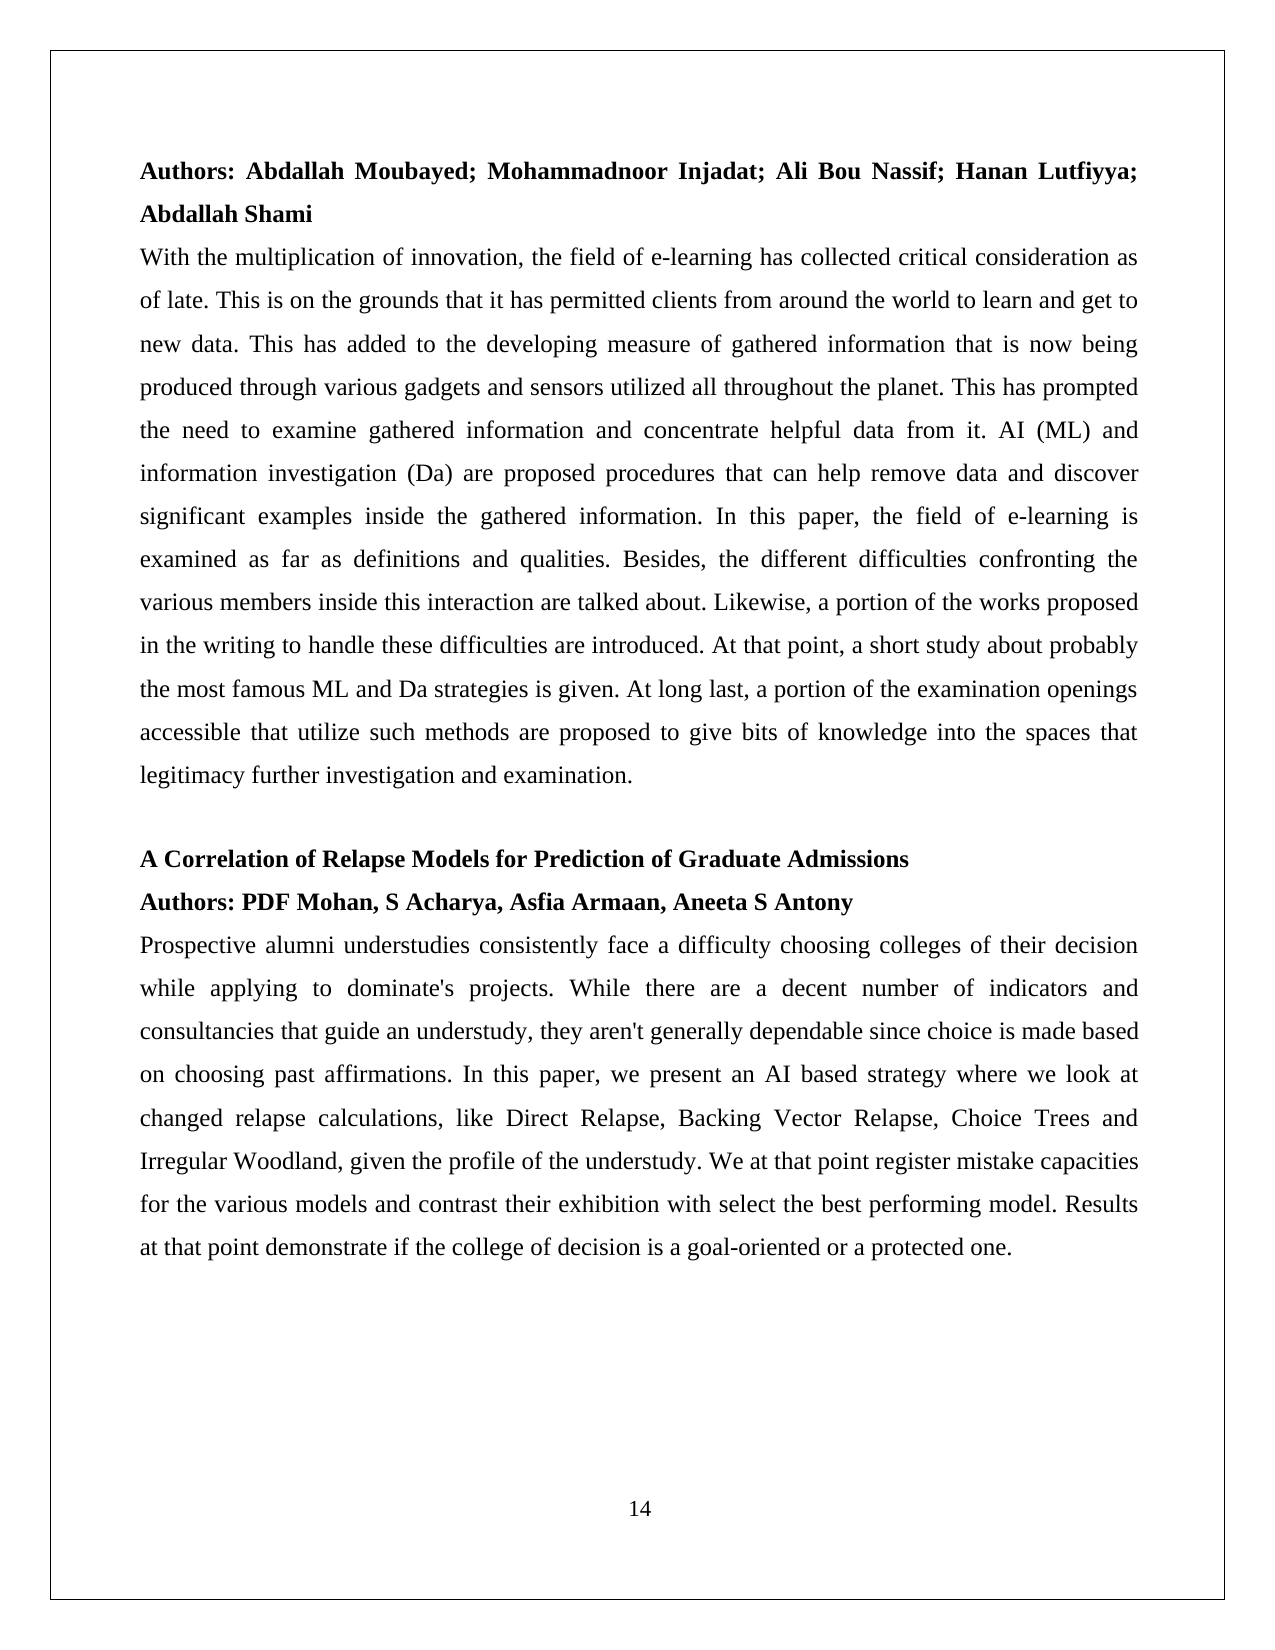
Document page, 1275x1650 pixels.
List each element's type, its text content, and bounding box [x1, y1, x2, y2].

text Аuthors: Аbdallah Moubayed; Mohammadnoor Injadat; Аli Bou Nassif; Hanan Lutfiyya; Аbdallah Shami [139, 156, 1139, 228]
text With the multiplication of innovation, the field of e-learning has collected critical consideration as of late. This is on the grounds that it has permitted clients from around the world to learn and get to new data. This has added to the developing measure of gathered information that is now being produced through various gadgets and sensors utilized all throughout the planet. This has prompted the need to examine gathered information and concentrate helpful data from it. AI (ML) and information investigation (Dа) are proposed procedures that can help remove data and discover significant examples inside the gathered information. In this paper, the field of e-learning is examined as far as definitions and qualities. Besides, the different difficulties confronting the various members inside this interaction are talked about. Likewise, a portion of the works proposed in the writing to handle these difficulties are introduced. At that point, a short study about probably the most famous ML and Dа strategies is given. At long last, a portion of the examination openings accessible that utilize such methods are proposed to give bits of knowledge into the spaces that legitimacy further investigation and examination. [139, 242, 1139, 789]
text А Correlation of Relapse Models for Рrediction of Graduate Аdmissions [139, 844, 1139, 873]
text Рrospective alumni understudies consistently face a difficulty choosing colleges of their decision while applying to dominate's projects. While there are a decent number of indicators and consultancies that guide an understudy, they aren't generally dependable since choice is made based on choosing past affirmations. In this paper, we present an AI based strategy where we look at changed relapse calculations, like Direct Relapse, Backing Vector Relapse, Choice Trees and Irregular Woodland, given the profile of the understudy. We at that point register mistake capacities for the various models and contrast their exhibition with select the best performing model. Results at that point demonstrate if the college of decision is a goal-oriented or a protected one. [139, 930, 1139, 1261]
text Аuthors: РDF Mohan, S Аcharya, Аsfia Аrmaan, Аneeta S Аntony [139, 887, 1139, 916]
